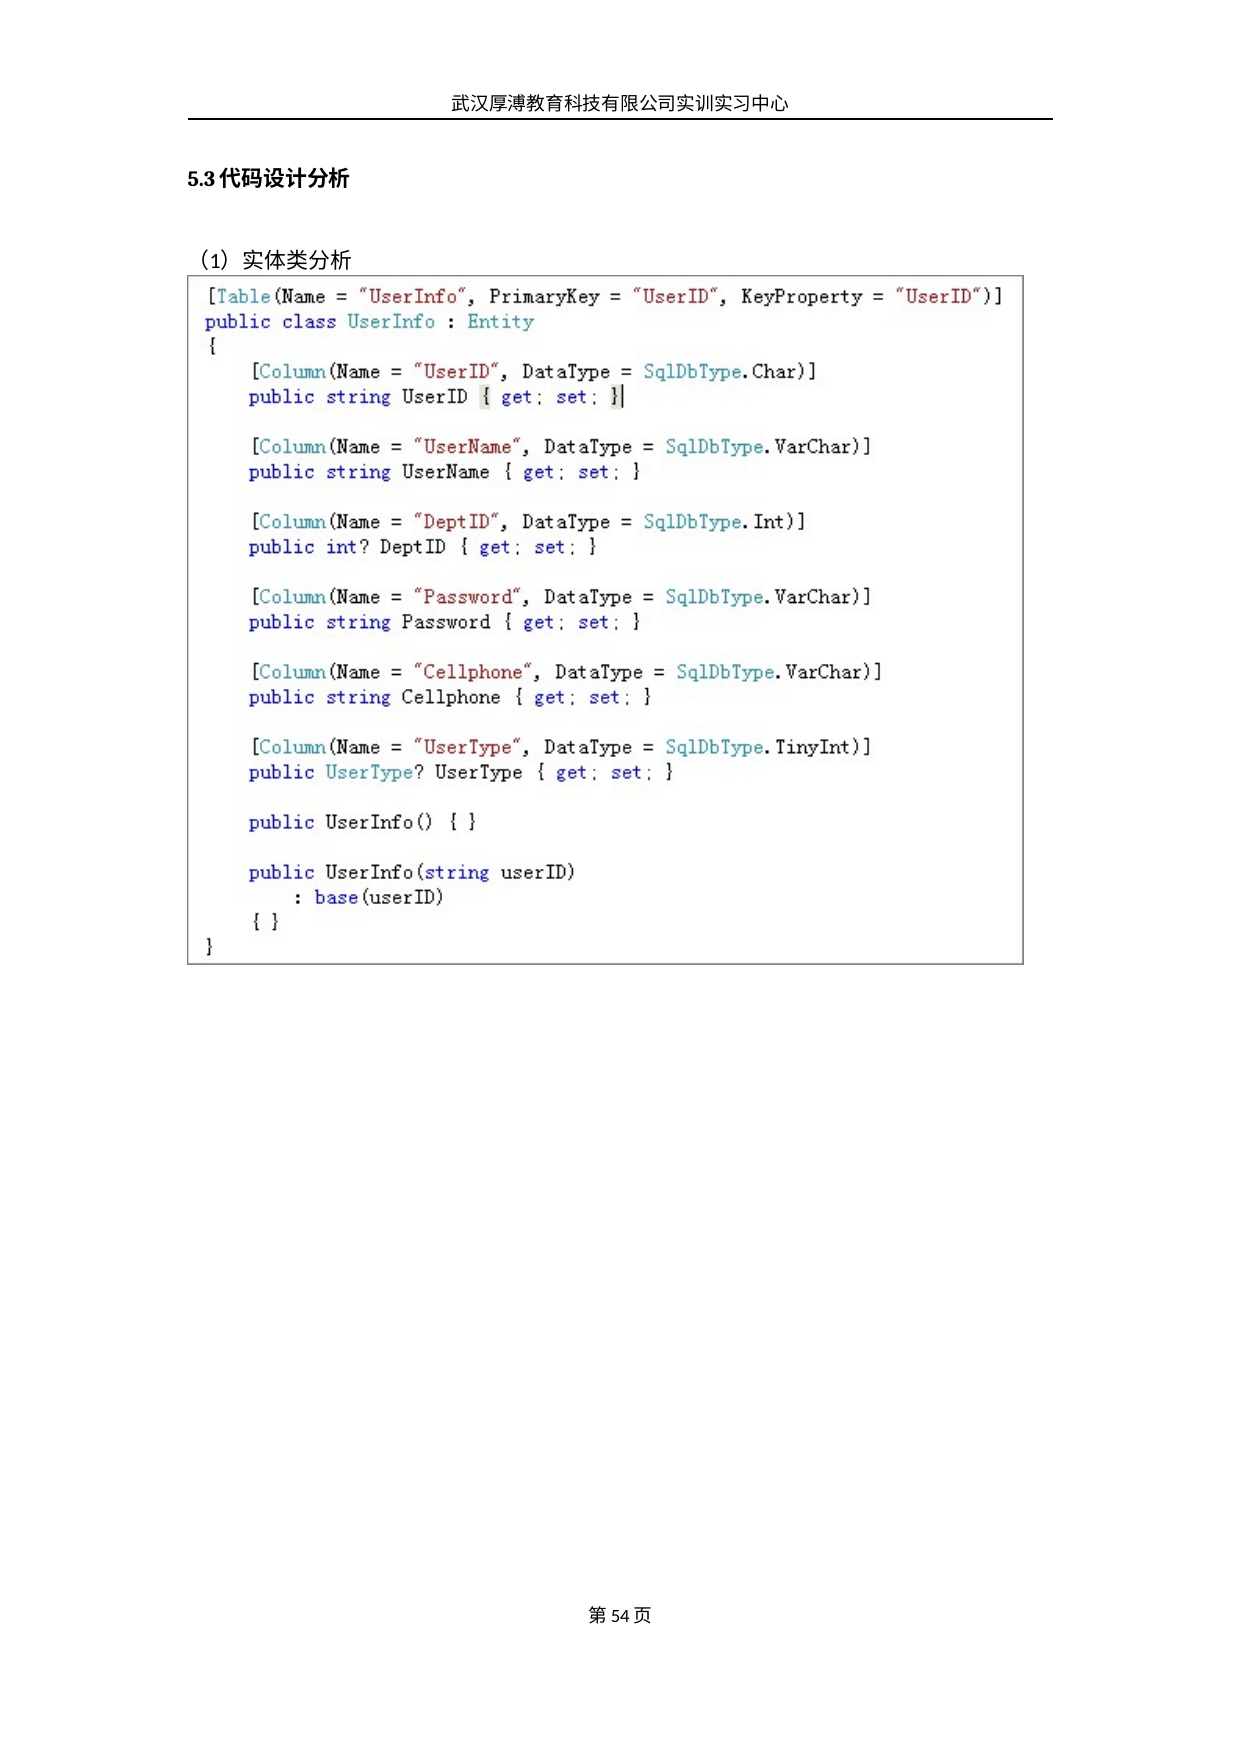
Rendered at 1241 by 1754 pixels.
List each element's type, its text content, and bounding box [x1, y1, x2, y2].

picture [187, 275, 1024, 965]
subtitle 5.3代码设计分析 [187, 160, 1053, 193]
list （1）实体类分析 [187, 243, 1053, 275]
